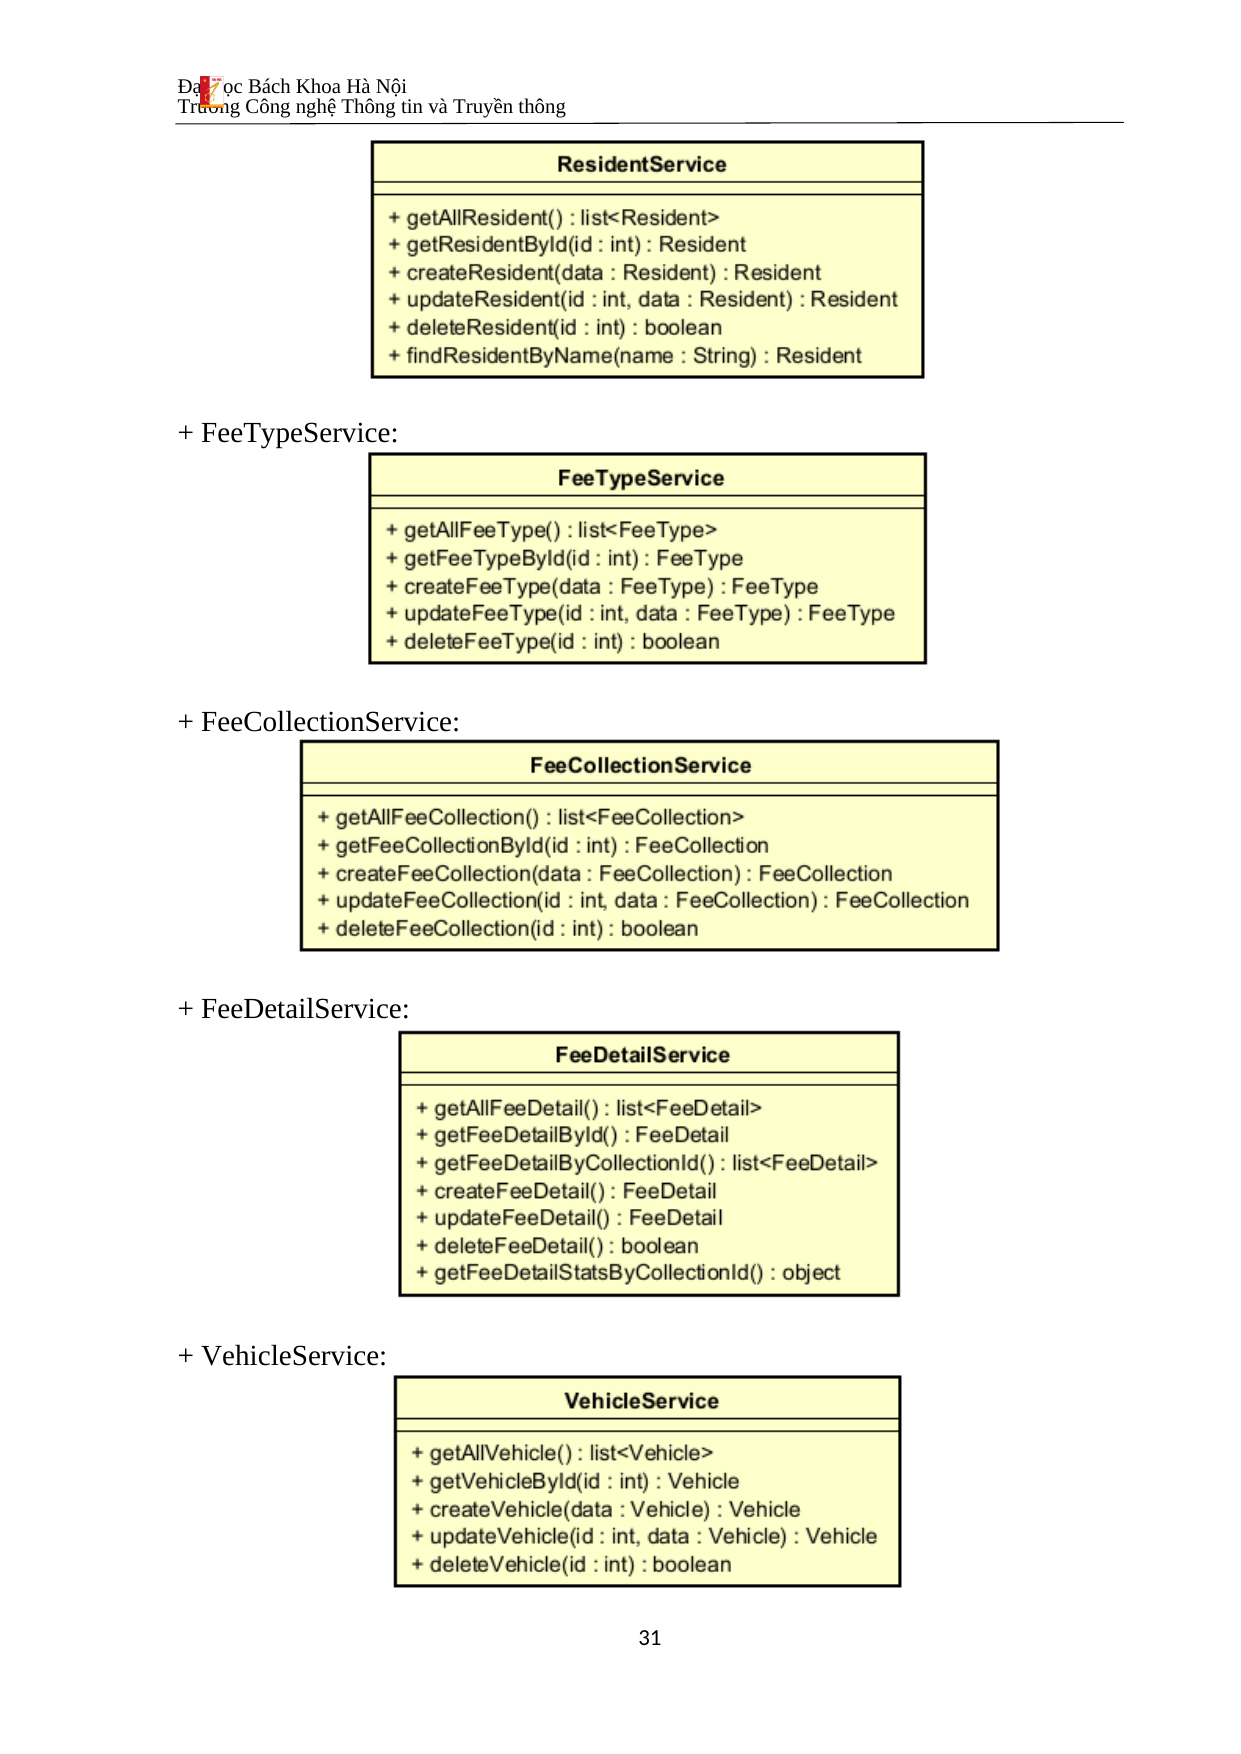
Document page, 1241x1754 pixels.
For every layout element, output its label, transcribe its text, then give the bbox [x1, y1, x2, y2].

text + FeeDetailService: [177, 992, 1122, 1025]
text + VehicleService: [177, 1338, 1122, 1372]
picture [391, 1372, 908, 1594]
picture [394, 1025, 905, 1305]
text + FeeTypeService: [177, 415, 1122, 449]
picture [368, 136, 931, 382]
picture [200, 76, 224, 108]
picture [297, 737, 1003, 958]
text + FeeCollectionService: [177, 704, 1122, 738]
picture [367, 448, 932, 671]
